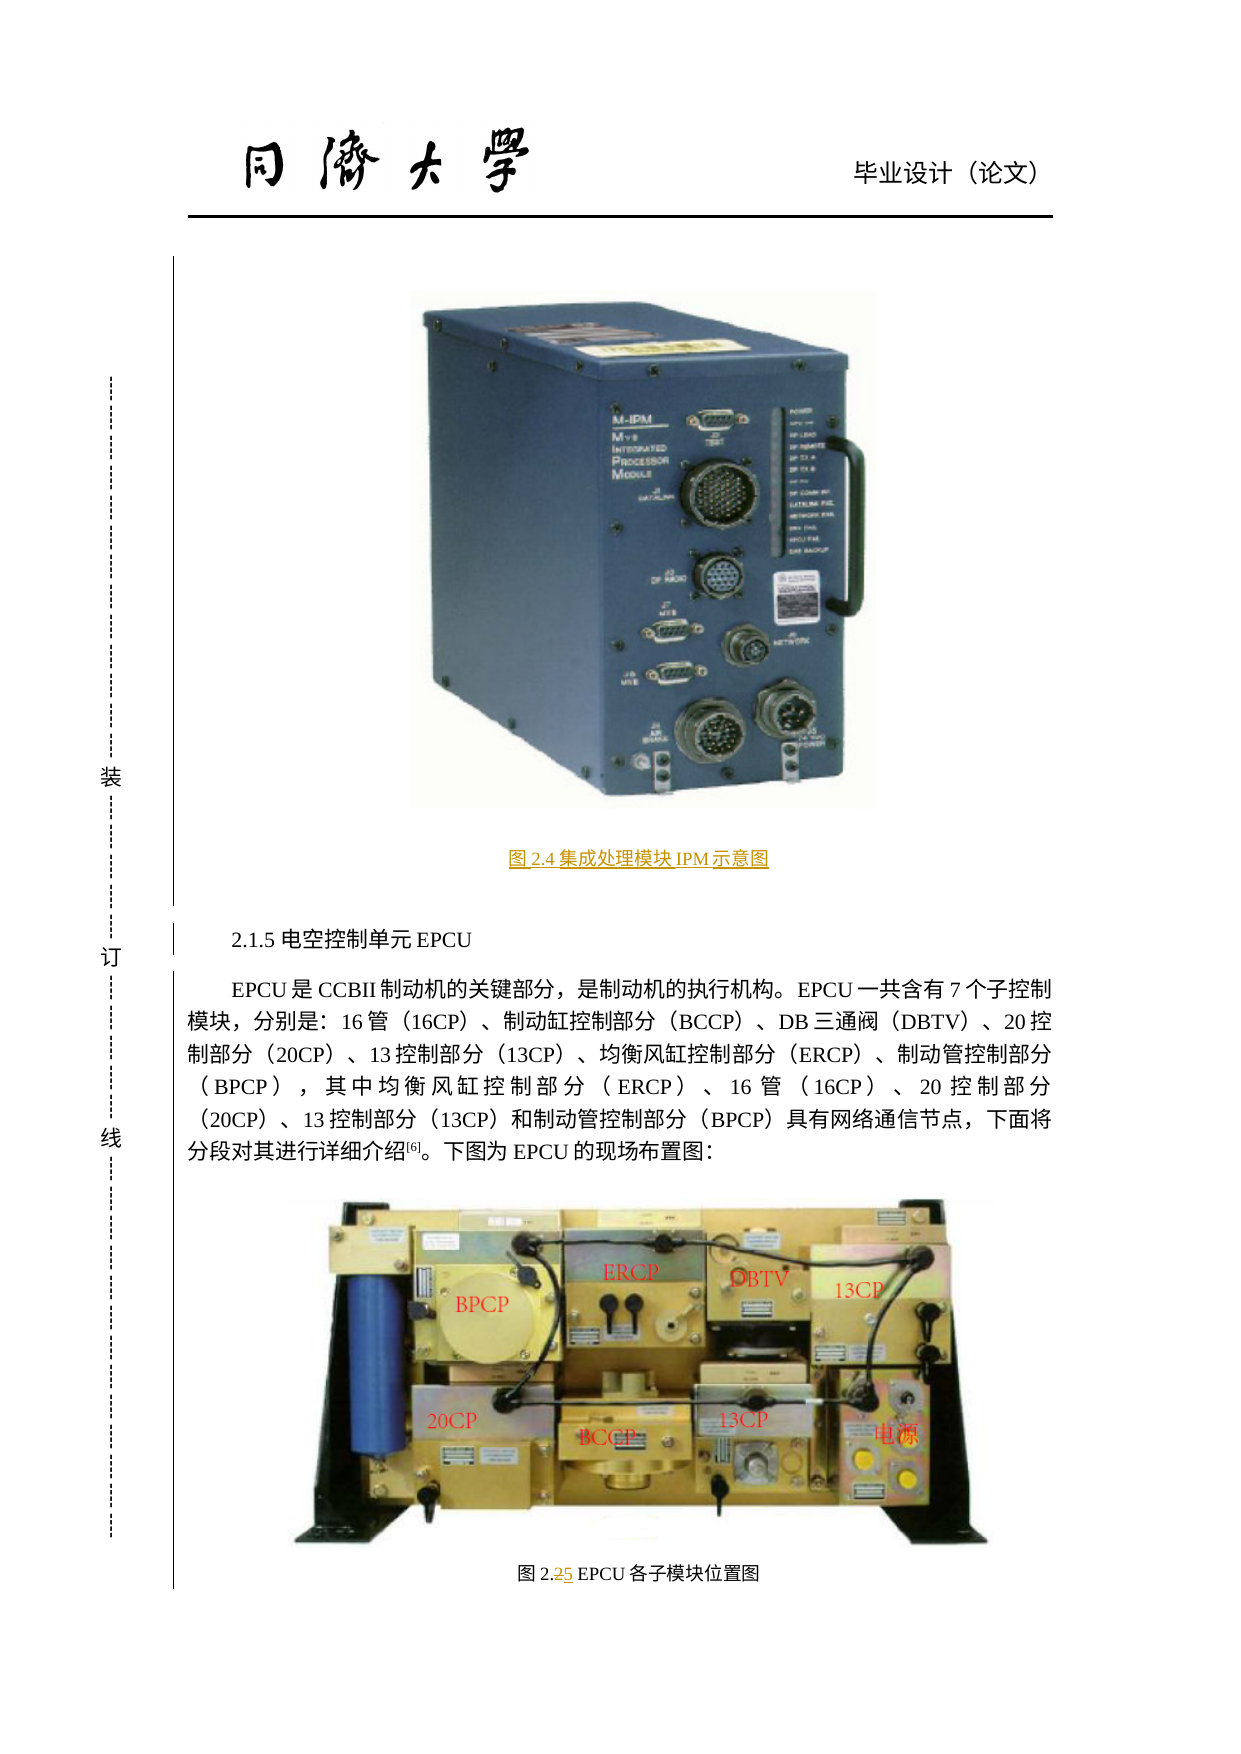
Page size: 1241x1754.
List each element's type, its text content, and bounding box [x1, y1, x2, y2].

picture [286, 1198, 998, 1548]
picture [224, 119, 547, 198]
subtitle 2.1.5 电空控制单元EPCU [187, 923, 1053, 955]
text EPCU是CCBII制动机的关键部分，是制动机的执行机构。EPCU一共含有7个子控制模块，分别是：16管（16CP）、制动缸控制部分（BCCP）、DB三通阀（DBTV）、20控制部分（20CP）、13控制部分（13CP）、均衡风缸控制部分（ERCP）、制动管控制部分（BPCP），其中均衡风缸控制部分（ERCP）、16管（16CP）、20控制部分（20CP）、13控制部分（13CP）和制动管控制部分（BPCP）具有网络通信节点，下面将分段对其进行详细介绍[6]。下图为EPCU的现场布置图： [187, 971, 1053, 1166]
text 图2. EPCU各子模块位置图 [187, 1556, 1053, 1589]
